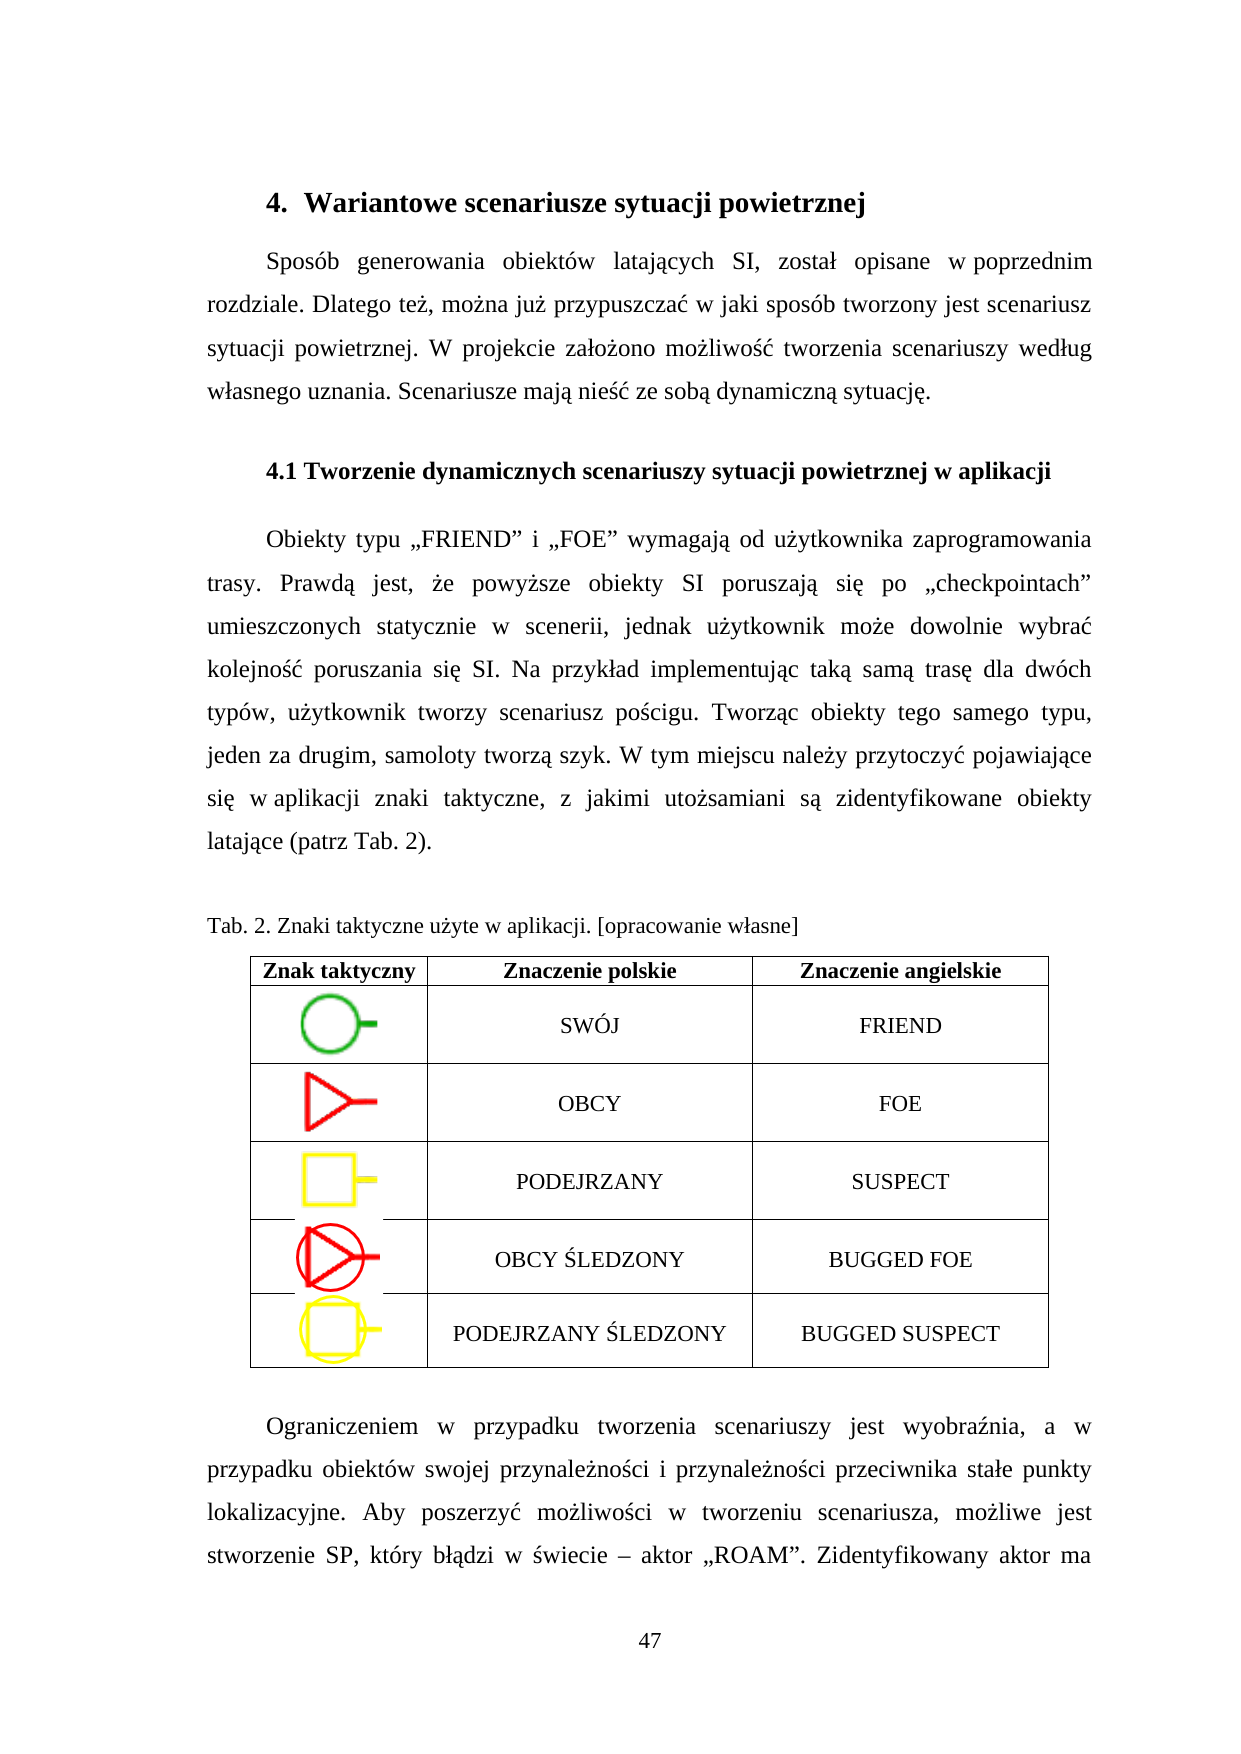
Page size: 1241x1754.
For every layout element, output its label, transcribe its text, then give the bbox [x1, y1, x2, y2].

table_cell FOE [753, 1064, 1048, 1141]
table_cell [378, 986, 427, 1063]
table_cell FRIEND [753, 986, 1048, 1063]
table_cell BUGGED FOE [753, 1220, 1048, 1293]
table_cell [251, 1142, 300, 1218]
table_header Znaczenie angielskie [753, 957, 1048, 985]
table_cell PODEJRZANY ŚLEDZONY [428, 1294, 752, 1367]
table_header Znaczenie polskie [428, 957, 752, 985]
table_cell [384, 1220, 427, 1293]
table_cell [251, 1294, 427, 1367]
table_cell [251, 1064, 300, 1141]
text Obiekty typu „FRIEND” i „FOE” wymagają od użytkownika zaprogramowania trasy. Prawdą jest, że powyższe obiekty SI poruszają się po „checkpointach” umieszczonych statycznie w scenerii, jednak użytkownik może dowolnie wybrać kolejność poruszania się SI. Na przykład implementując taką samą trasę dla dwóch typów, użytkownik tworzy scenariusz pościgu. Tworząc obiekty tego samego typu, jeden za drugim, samoloty tworzą szyk. W tym miejscu należy przytoczyć pojawiające się w aplikacji znaki taktyczne, z jakimi utożsamiani są zidentyfikowane obiekty latające (patrz Tab. 2). [207, 524, 1092, 855]
subtitle Tworzenie dynamicznych scenariuszy sytuacji powietrznej w aplikacji [266, 456, 1092, 485]
table_cell PODEJRZANY [428, 1142, 752, 1218]
table_cell [378, 1064, 427, 1141]
table_cell [251, 986, 300, 1063]
table_cell OBCY [428, 1064, 752, 1141]
table_cell SWÓJ [428, 986, 752, 1063]
table_cell [378, 1142, 427, 1218]
table_cell [251, 1220, 294, 1293]
picture [294, 986, 384, 1364]
table_cell OBCY ŚLEDZONY [428, 1220, 752, 1293]
table_cell SUSPECT [753, 1142, 1048, 1218]
text Tab. 2. Znaki taktyczne użyte w aplikacji. [opracowanie własne] [207, 913, 1092, 939]
text Sposób generowania obiektów latających SI, został opisane w poprzednim rozdziale. Dlatego też, można już przypuszczać w jaki sposób tworzony jest scenariusz sytuacji powietrznej. W projekcie założono możliwość tworzenia scenariuszy według własnego uznania. Scenariusze mają nieść ze sobą dynamiczną sytuację. [207, 246, 1092, 404]
table_header Znak taktyczny [251, 957, 427, 985]
table_cell BUGGED SUSPECT [753, 1294, 1048, 1367]
subtitle Wariantowe scenariusze sytuacji powietrznej [266, 185, 1092, 219]
